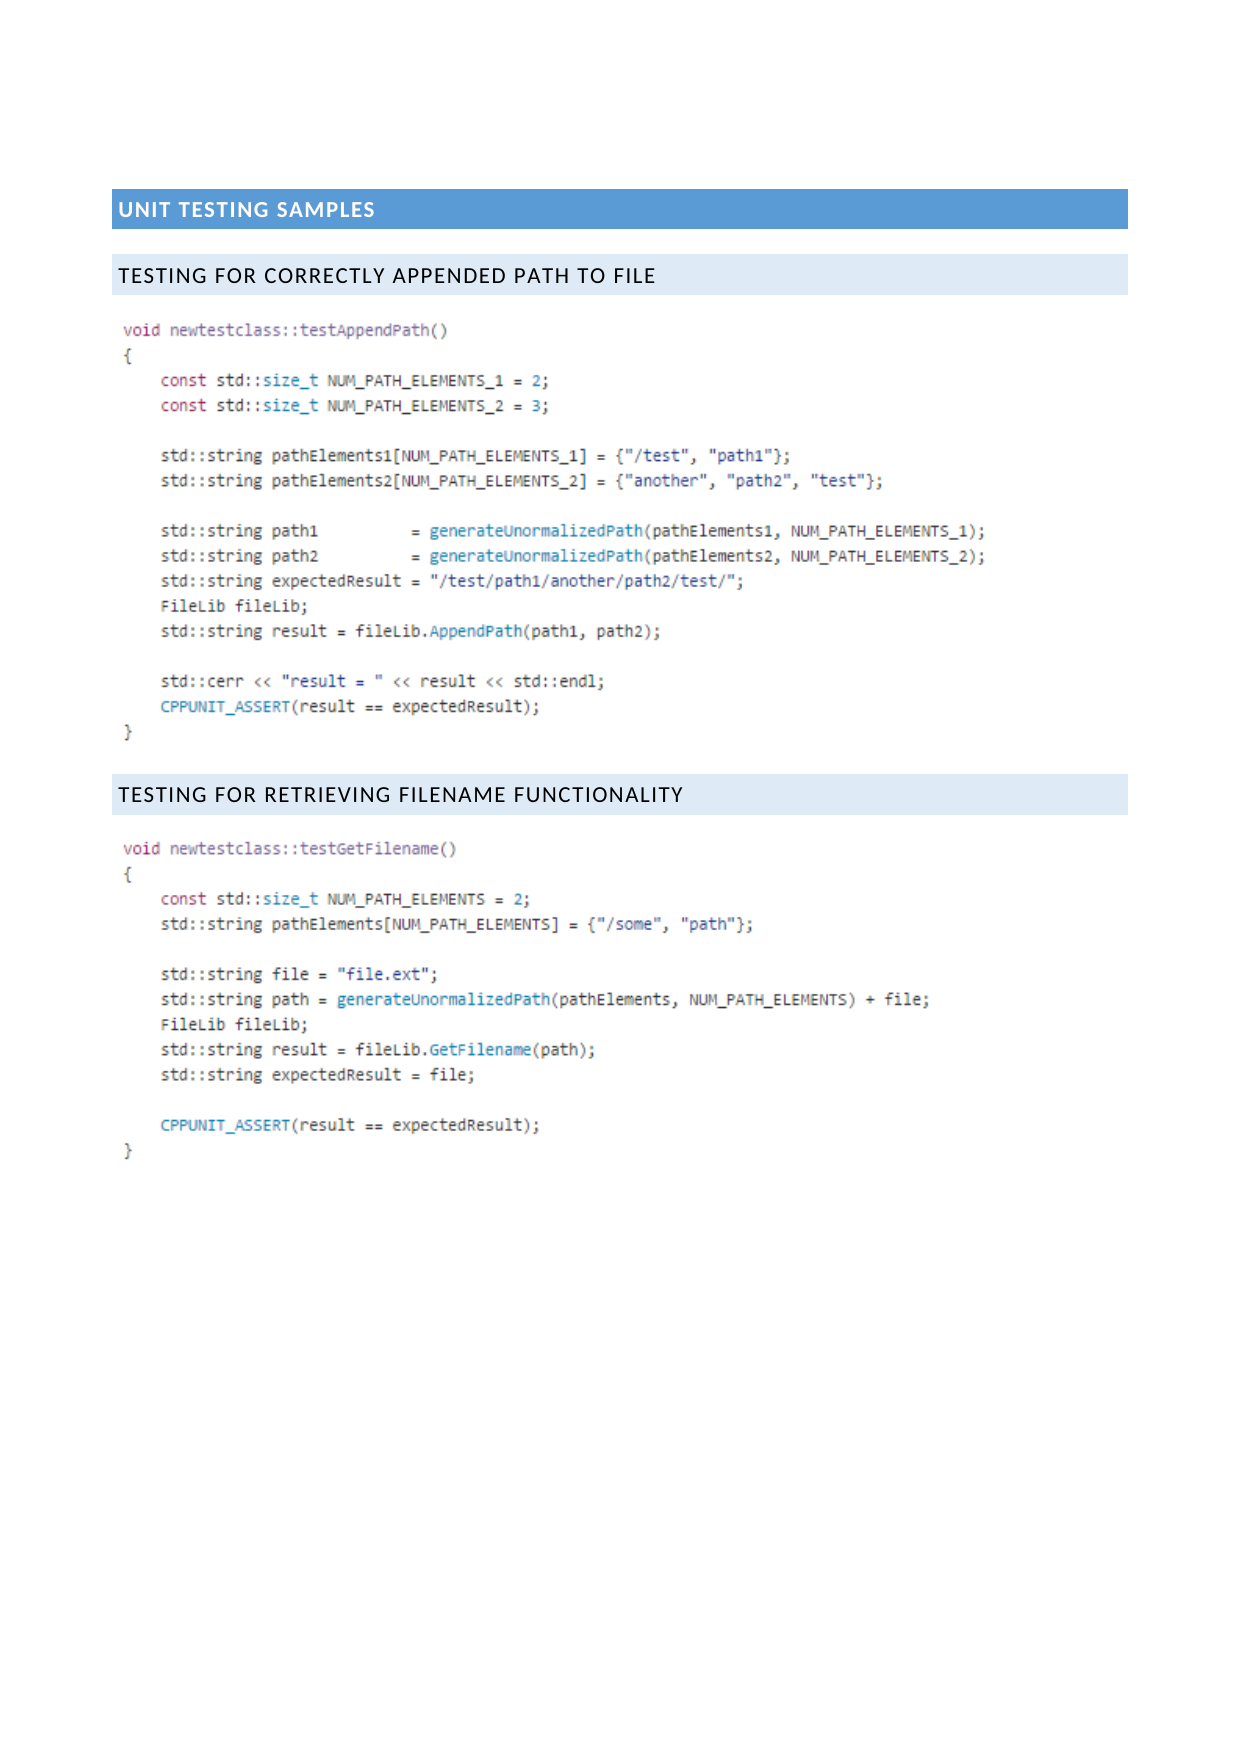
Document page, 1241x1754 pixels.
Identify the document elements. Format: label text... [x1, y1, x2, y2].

subtitle Testing for retrieving filename functionality [118, 781, 1122, 808]
picture [118, 839, 947, 1175]
picture [118, 320, 997, 750]
subtitle Testing for correctly appended path to file [118, 261, 1122, 289]
subtitle Unit Testing Samples [118, 195, 1122, 223]
